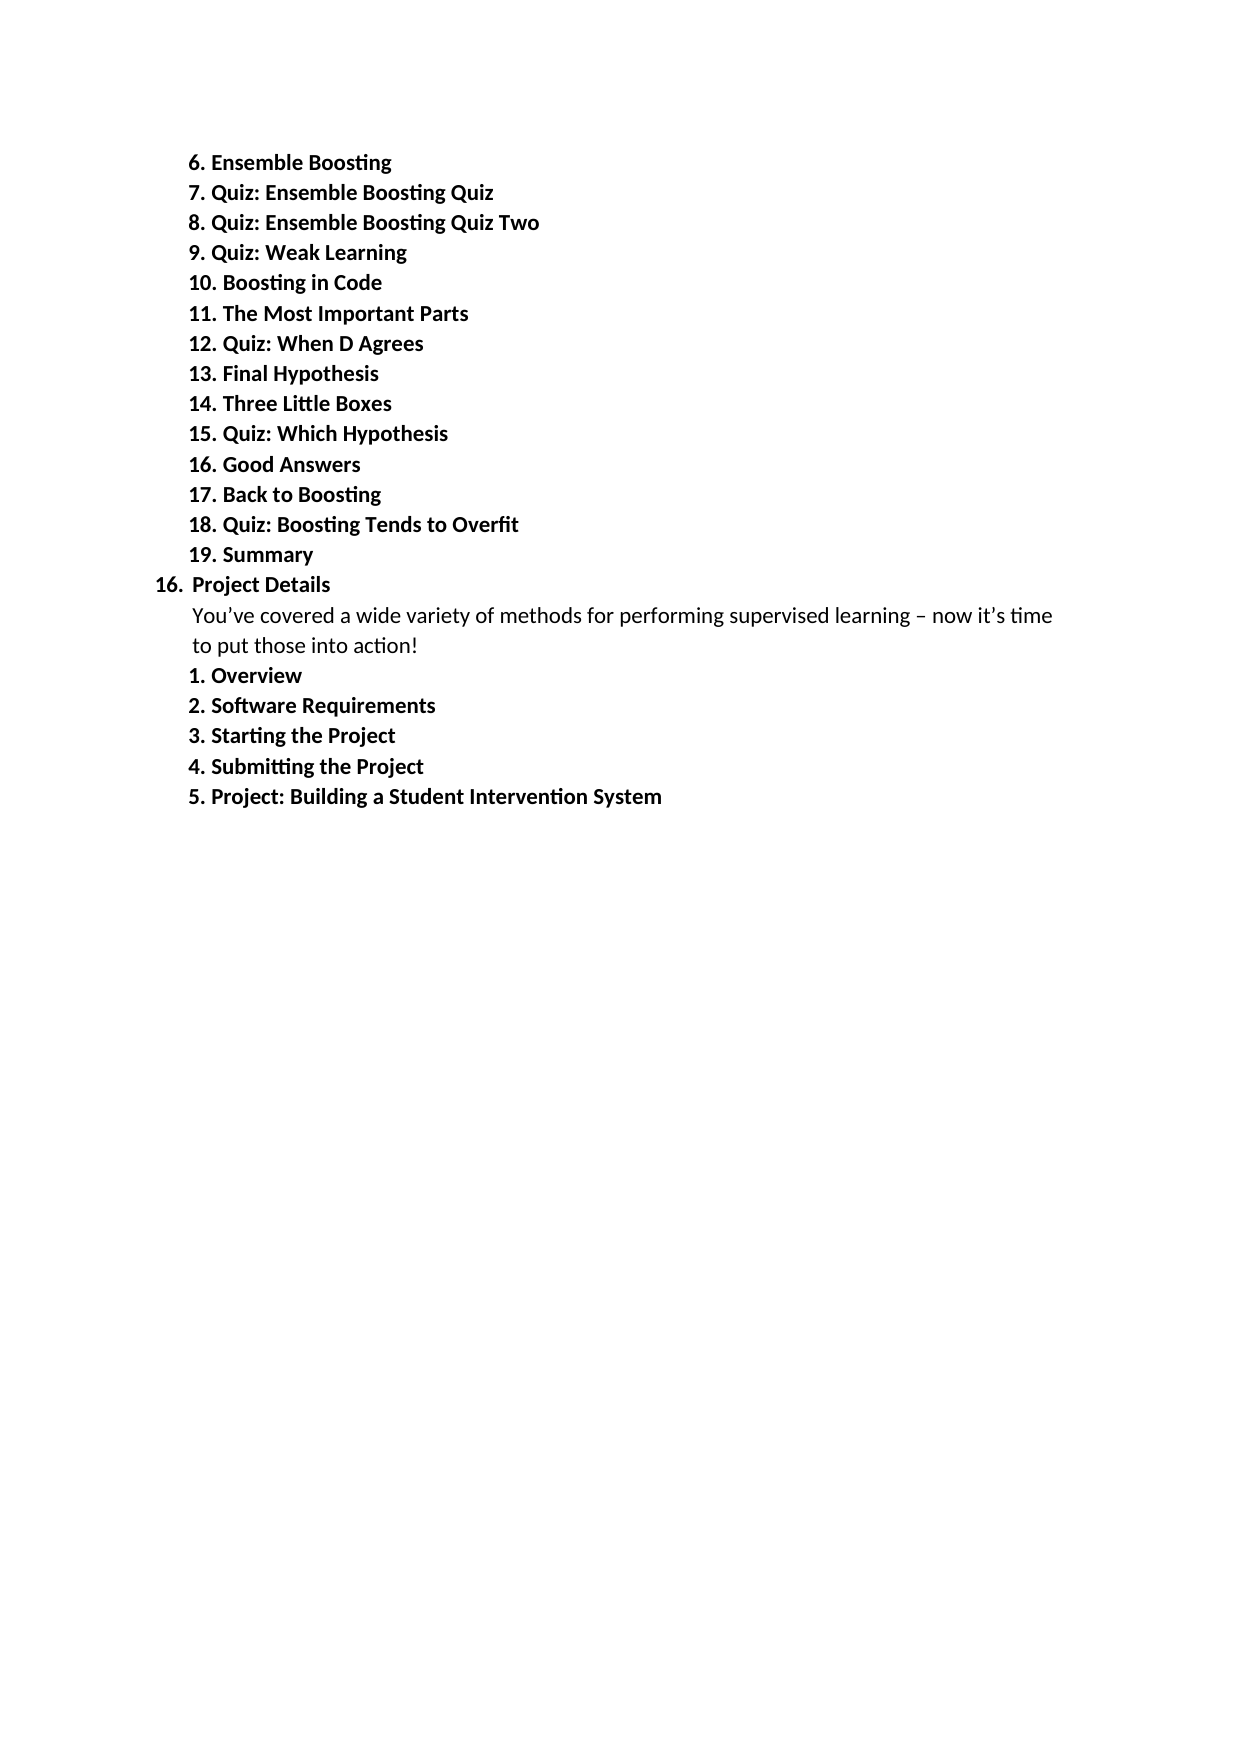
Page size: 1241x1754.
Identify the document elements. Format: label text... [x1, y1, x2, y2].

list Back to Boosting [188, 480, 1063, 508]
list Boosting in Code [188, 268, 1063, 296]
list Software Requirements [188, 691, 1063, 719]
list The Most Important Parts [188, 299, 1063, 327]
list Good Answers [188, 450, 1063, 478]
list Quiz: Ensemble Boosting Quiz [188, 178, 1063, 206]
list Quiz: Which Hypothesis [188, 419, 1063, 447]
list Quiz: Ensemble Boosting Quiz Two [188, 208, 1063, 236]
list Overview [188, 661, 1063, 689]
list Ensemble Boosting [188, 148, 1063, 176]
list Project Details [154, 571, 1063, 598]
list Quiz: When D Agrees [188, 329, 1063, 357]
list Quiz: Weak Learning [188, 238, 1063, 266]
list Quiz: Boosting Tends to Overfit [188, 510, 1063, 538]
list Starting the Project [188, 722, 1063, 749]
list Submitting the Project [188, 752, 1063, 780]
list Summary [188, 540, 1063, 568]
list Three Little Boxes [188, 389, 1063, 417]
list Project: Building a Student Intervention System [188, 782, 1063, 810]
list Final Hypothesis [188, 359, 1063, 387]
list You’ve covered a wide variety of methods for performing supervised learning – now it’s time to put those into action! [192, 601, 1063, 659]
